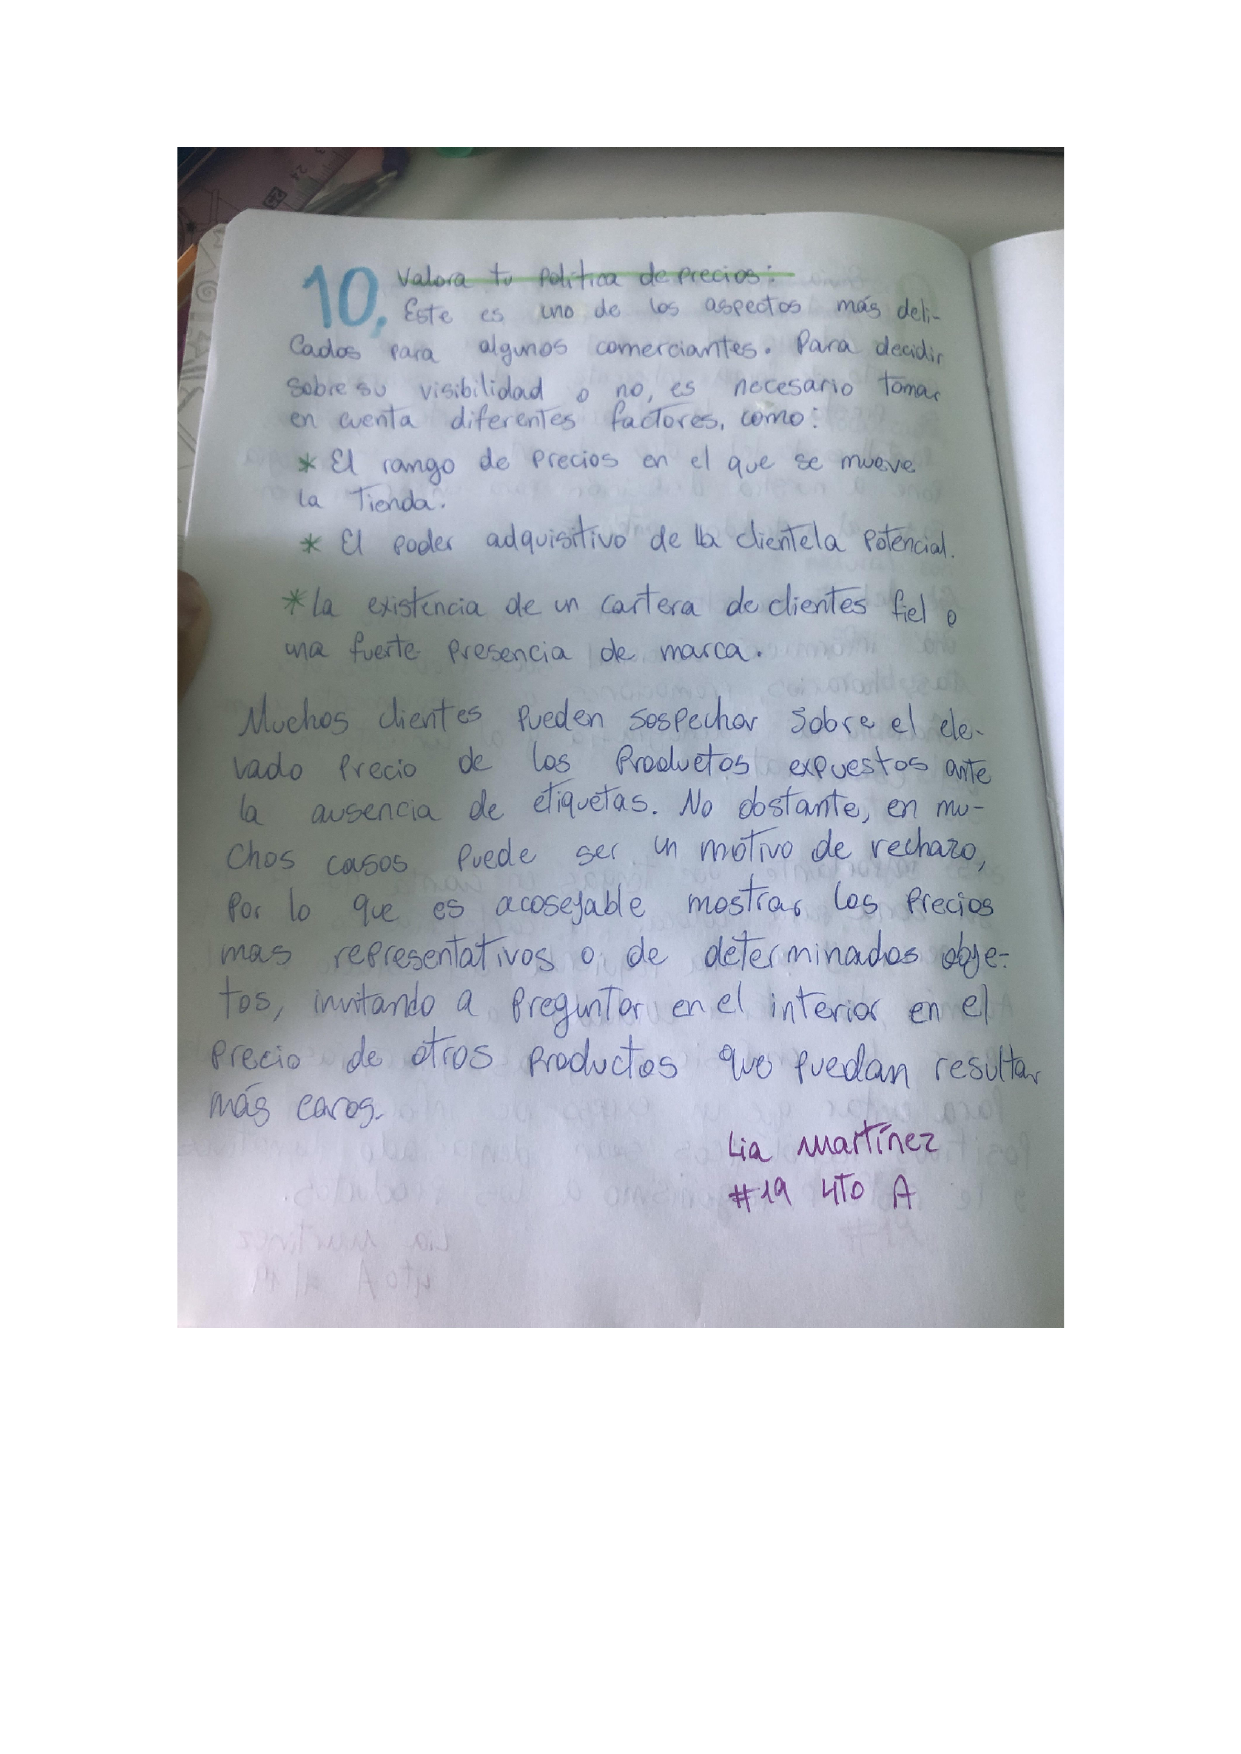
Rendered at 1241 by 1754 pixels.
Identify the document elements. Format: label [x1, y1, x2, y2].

picture [177, 147, 1065, 1328]
